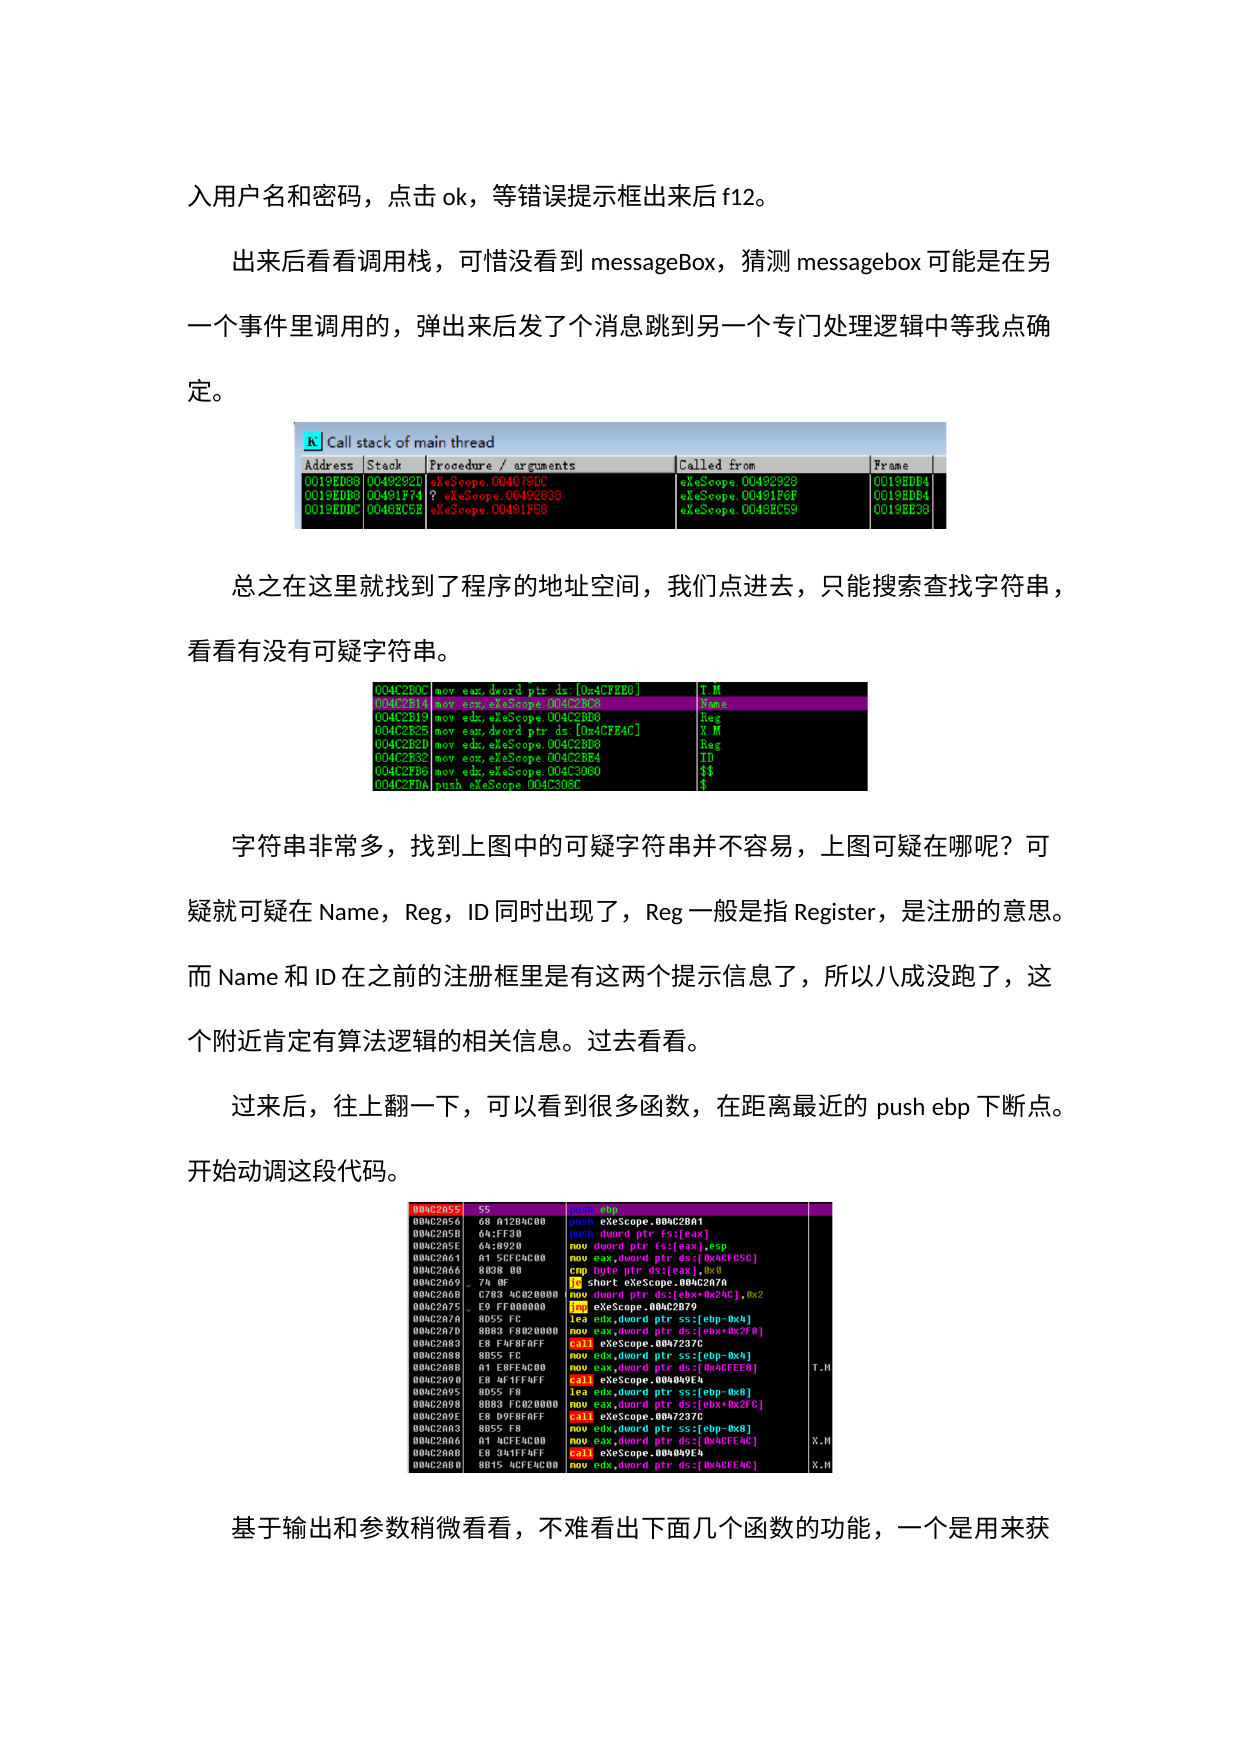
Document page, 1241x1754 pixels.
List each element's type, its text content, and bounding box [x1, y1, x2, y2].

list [187, 162, 1053, 227]
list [187, 1494, 1053, 1559]
picture [407, 1202, 833, 1473]
list 过来后，往上翻一下，可以看到很多函数，在距离最近的push ebp下断点。开始动调这段代码。 [187, 1072, 1053, 1202]
list 总之在这里就找到了程序的地址空间，我们点进去，只能搜索查找字符串，看看有没有可疑字符串。 [187, 552, 1053, 682]
list 出来后看看调用栈，可惜没看到messageBox，猜测messagebox可能是在另一个事件里调用的，弹出来后发了个消息跳到另一个专门处理逻辑中等我点确定。 [187, 227, 1053, 422]
picture [372, 682, 868, 791]
list 字符串非常多，找到上图中的可疑字符串并不容易，上图可疑在哪呢？可疑就可疑在Name，Reg，ID同时出现了，Reg一般是指Register，是注册的意思。而Name和ID在之前的注册框里是有这两个提示信息了，所以八成没跑了，这个附近肯定有算法逻辑的相关信息。过去看看。 [187, 812, 1053, 1072]
picture [293, 422, 947, 529]
